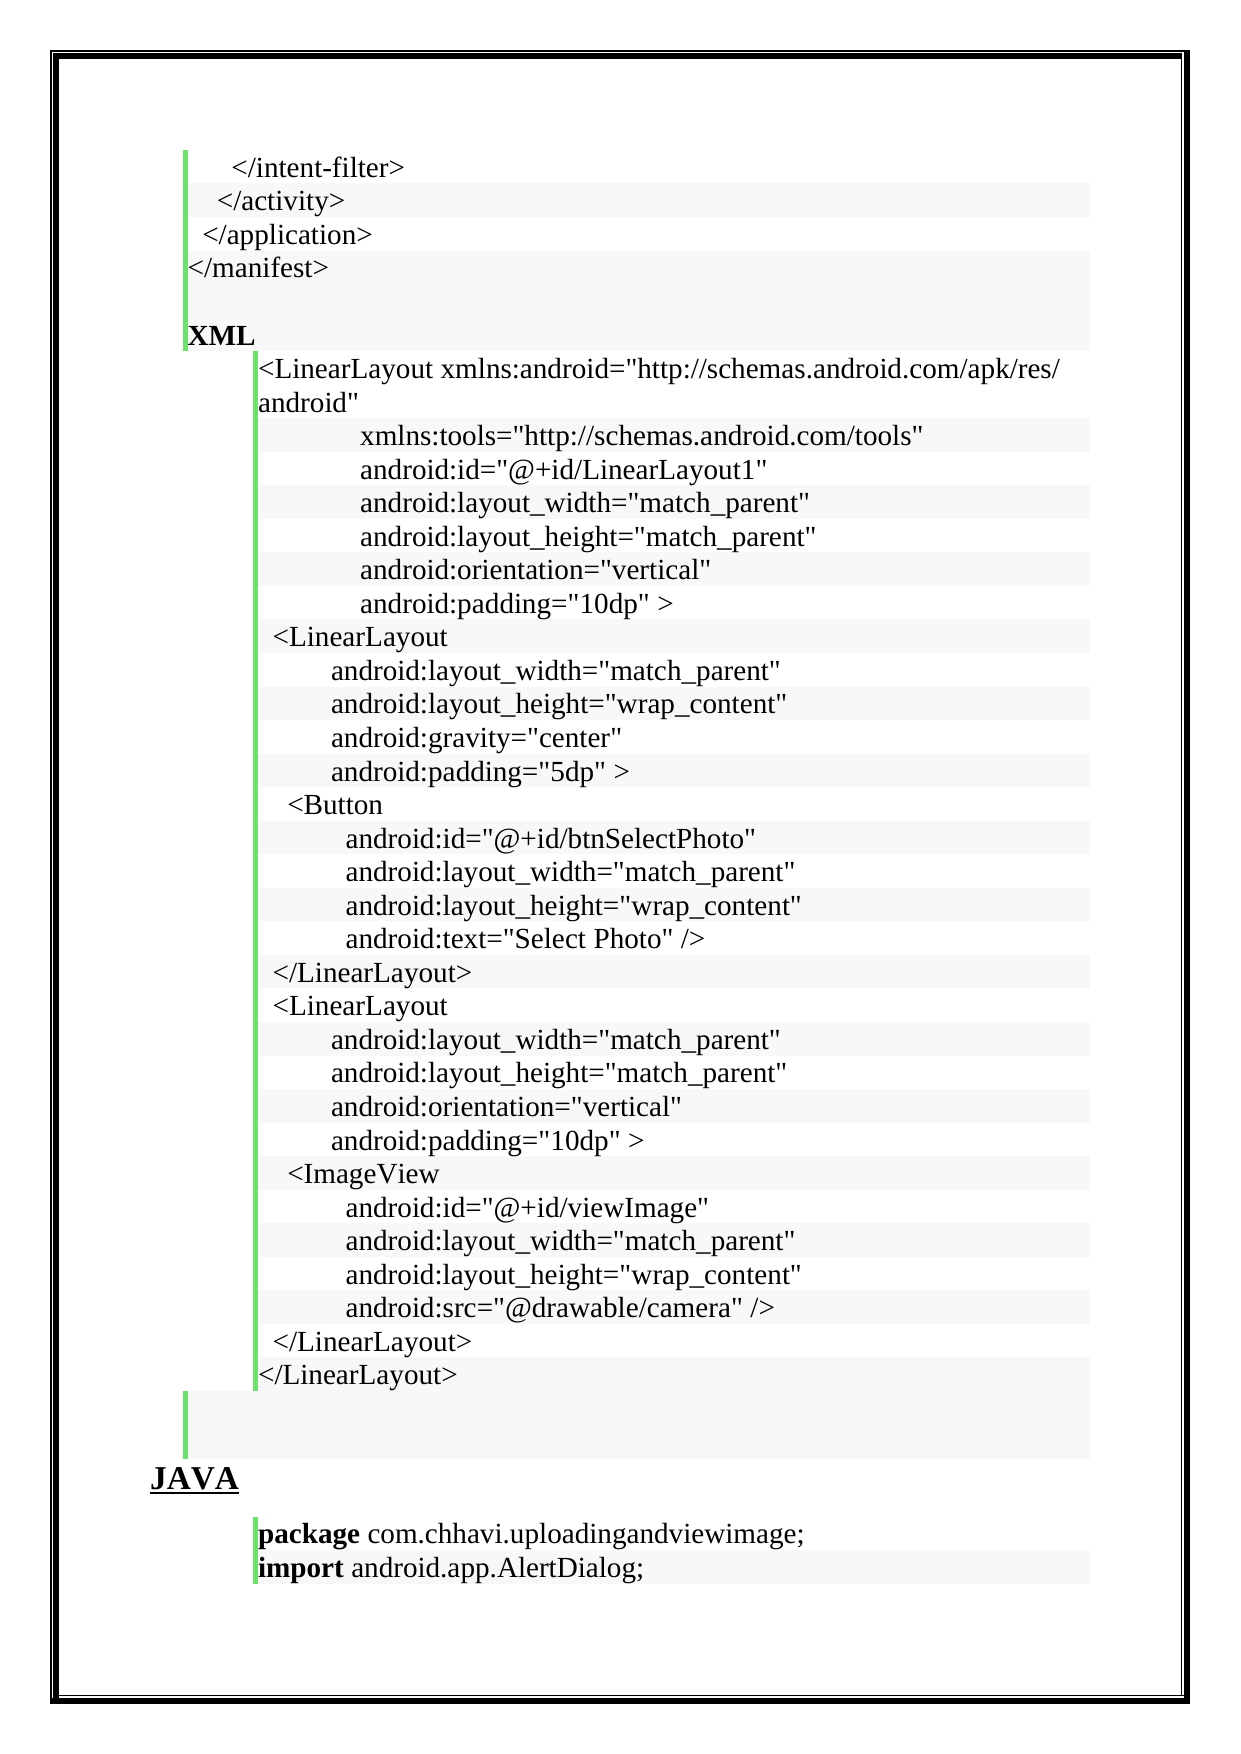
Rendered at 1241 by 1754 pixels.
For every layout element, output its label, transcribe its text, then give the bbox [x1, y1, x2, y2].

text <ImageView [258, 1156, 1090, 1190]
text android:id="@+id/btnSelectPhoto" [258, 821, 1090, 854]
text android:padding="5dp" > [258, 754, 1090, 787]
text </application> [188, 217, 1090, 251]
text android:text="Select Photo" /> [258, 921, 1090, 955]
text android:layout_height="wrap_content" [258, 687, 1090, 720]
text import android.app.AlertDialog; [258, 1550, 1090, 1584]
text android:id="@+id/viewImage" [258, 1190, 1090, 1223]
text package com.chhavi.uploadingandviewimage; [258, 1517, 1090, 1550]
text android:layout_height="wrap_content" [258, 888, 1090, 921]
text android:layout_width="match_parent" [258, 854, 1090, 888]
text android:orientation="vertical" [258, 552, 1090, 586]
text android:layout_height="match_parent" [258, 519, 1090, 552]
text android:layout_width="match_parent" [258, 485, 1090, 519]
text xmlns:tools="http://schemas.android.com/tools" [258, 418, 1090, 452]
text android:src="@drawable/camera" /> [258, 1290, 1090, 1324]
text JAVA [150, 1459, 1090, 1497]
text android:layout_width="match_parent" [258, 1022, 1090, 1056]
text android:layout_width="match_parent" [258, 1223, 1090, 1257]
text android:id="@+id/LinearLayout1" [258, 452, 1090, 485]
text </LinearLayout> [258, 1324, 1090, 1357]
text </intent-filter> [188, 150, 1090, 183]
text <LinearLayout [258, 988, 1090, 1022]
text android:padding="10dp" > [258, 586, 1090, 619]
text android:layout_height="match_parent" [258, 1056, 1090, 1089]
text android:layout_height="wrap_content" [258, 1257, 1090, 1290]
text </LinearLayout> [258, 955, 1090, 988]
text android:padding="10dp" > [258, 1123, 1090, 1156]
text </manifest> [188, 251, 1090, 284]
text <Button [258, 787, 1090, 821]
text </activity> [188, 183, 1090, 217]
text </LinearLayout> [258, 1357, 1090, 1391]
text android:gravity="center" [258, 720, 1090, 754]
text android:orientation="vertical" [258, 1089, 1090, 1123]
text XML [188, 318, 1090, 351]
text <LinearLayout xmlns:android="http://schemas.android.com/apk/res/android" [258, 351, 1090, 418]
text android:layout_width="match_parent" [258, 653, 1090, 687]
text <LinearLayout [258, 619, 1090, 653]
